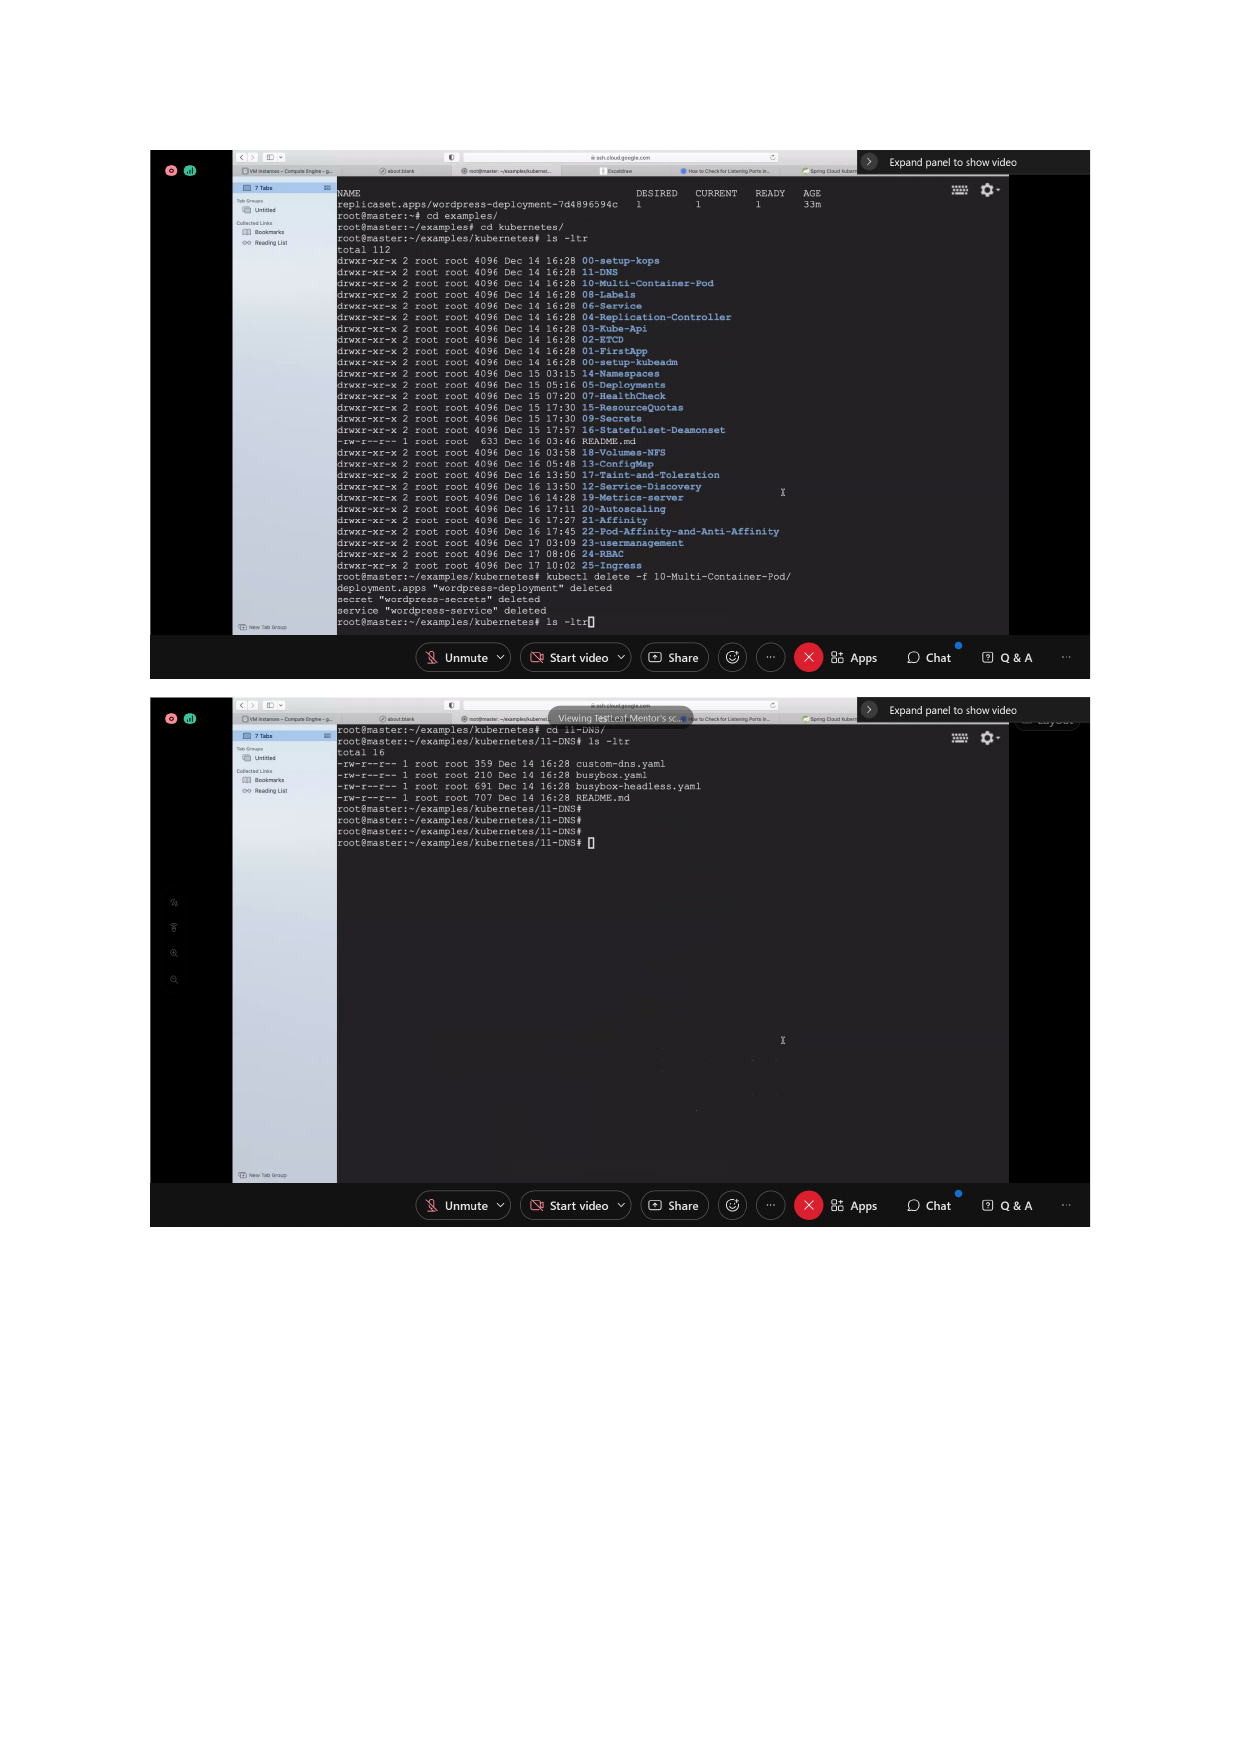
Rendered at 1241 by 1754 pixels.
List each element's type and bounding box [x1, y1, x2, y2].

picture [150, 150, 1091, 679]
picture [150, 697, 1091, 1227]
